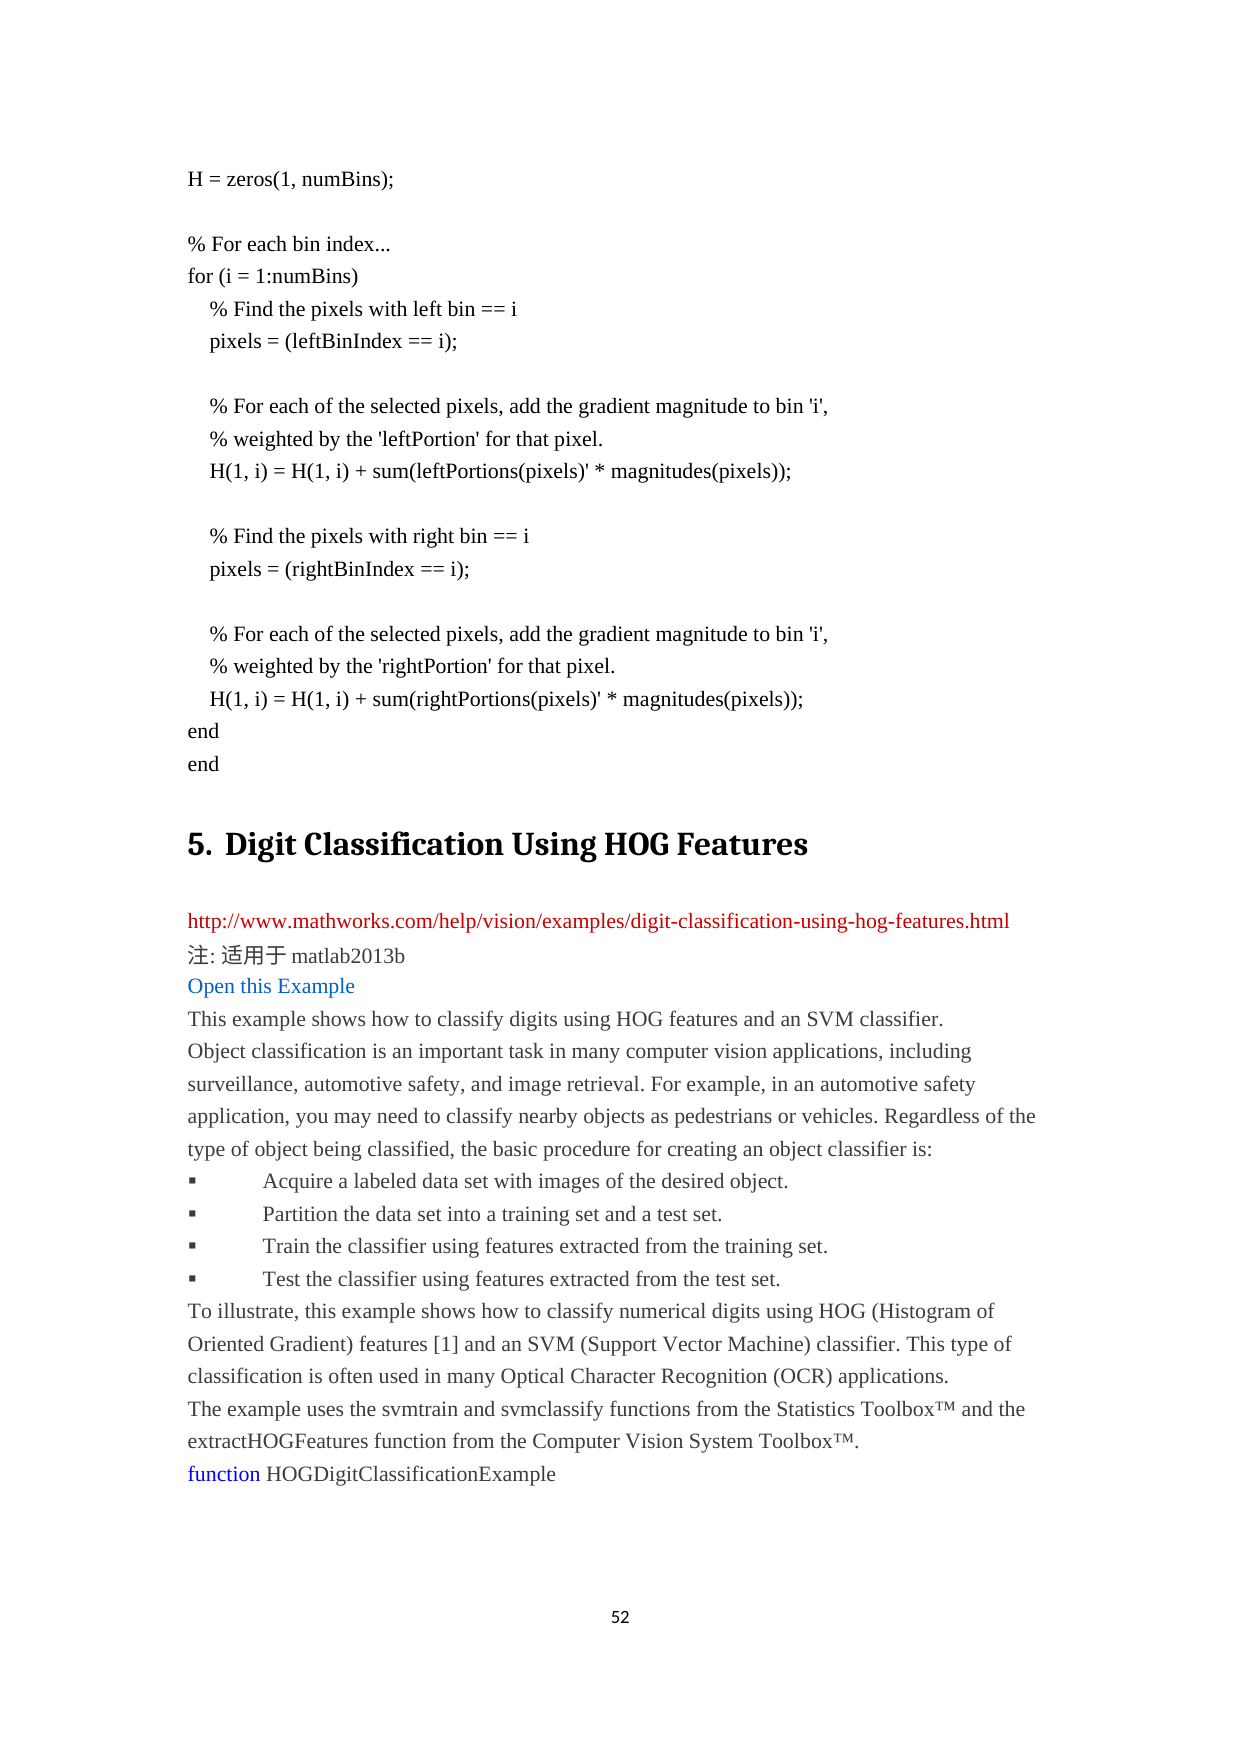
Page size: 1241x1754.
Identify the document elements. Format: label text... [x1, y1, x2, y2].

list Test the classifier using features extracted from the test set. [187, 1262, 1053, 1295]
text % For each of the selected pixels, add the gradient magnitude to bin 'i', [187, 617, 1053, 649]
text for (i = 1:numBins) [187, 259, 1053, 292]
text % For each bin index... [187, 227, 1053, 259]
text 注: 适用于matlab2013b [187, 937, 1053, 970]
text Object classification is an important task in many computer vision applications, including surveillance, automotive safety, and image retrieval. For example, in an automotive safety application, you may need to classify nearby objects as pedestrians or vehicles. Regardless of the type of object being classified, the basic procedure for creating an object classifier is: [187, 1035, 1053, 1165]
text http://www.mathworks.com/help/vision/examples/digit-classification-using-hog-features.html [187, 905, 1053, 937]
text The example uses the svmtrain and svmclassify functions from the Statistics Toolbox™ and the extractHOGFeatures function from the Computer Vision System Toolbox™. [187, 1392, 1053, 1457]
text % Find the pixels with right bin == i [187, 519, 1053, 552]
text end [187, 714, 1053, 747]
text H = zeros(1, numBins); [187, 162, 1053, 194]
text % weighted by the 'leftPortion' for that pixel. [187, 422, 1053, 454]
text end [187, 747, 1053, 779]
text pixels = (leftBinIndex == i); [187, 324, 1053, 357]
text % Find the pixels with left bin == i [187, 292, 1053, 324]
list Partition the data set into a training set and a test set. [187, 1197, 1053, 1230]
text function HOGDigitClassificationExample [187, 1457, 1053, 1490]
subtitle Digit Classification Using HOG Features [187, 812, 1053, 877]
text Open this ExampleOpen this Example [187, 970, 1053, 1002]
text To illustrate, this example shows how to classify numerical digits using HOG (Histogram of Oriented Gradient) features [1] and an SVM (Support Vector Machine) classifier. This type of classification is often used in many Optical Character Recognition (OCR) applications. [187, 1295, 1053, 1392]
text pixels = (rightBinIndex == i); [187, 552, 1053, 584]
text % For each of the selected pixels, add the gradient magnitude to bin 'i', [187, 389, 1053, 422]
list Acquire a labeled data set with images of the desired object. [187, 1165, 1053, 1197]
list Train the classifier using features extracted from the training set. [187, 1230, 1053, 1262]
text H(1, i) = H(1, i) + sum(leftPortions(pixels)' * magnitudes(pixels)); [187, 454, 1053, 487]
text % weighted by the 'rightPortion' for that pixel. [187, 649, 1053, 682]
text H(1, i) = H(1, i) + sum(rightPortions(pixels)' * magnitudes(pixels)); [187, 682, 1053, 714]
text This example shows how to classify digits using HOG features and an SVM classifier. [187, 1002, 1053, 1035]
